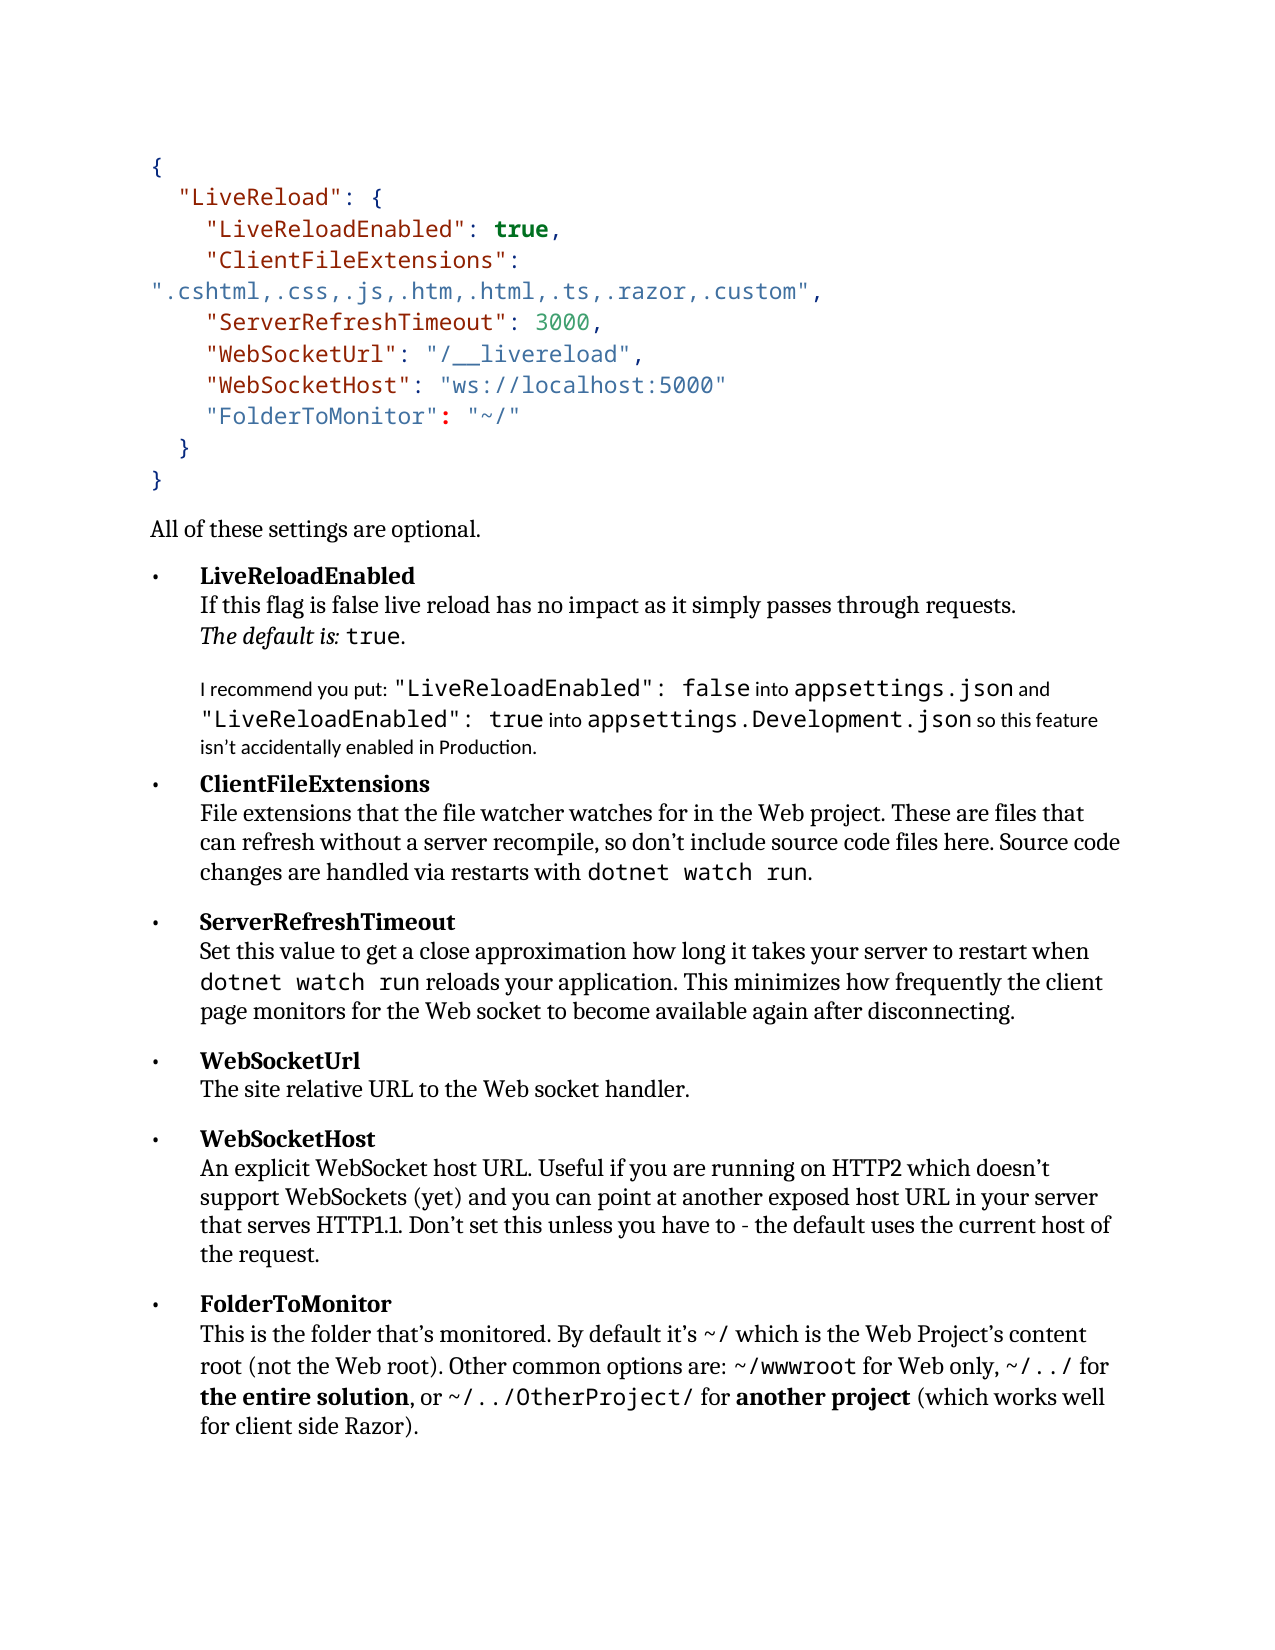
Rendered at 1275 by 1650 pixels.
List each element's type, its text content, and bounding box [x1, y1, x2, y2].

list LiveReloadEnabled If this flag is false live reload has no impact as it simply passes through requests. The default is: true. [150, 562, 1125, 651]
list FolderToMonitor This is the folder that’s monitored. By default it’s ~/ which is the Web Project’s content root (not the Web root). Other common options are: ~/wwwroot for Web only, ~/../ for the entire solution, or ~/../OtherProject/ for another project (which works well for client side Razor). [150, 1289, 1125, 1441]
list ClientFileExtensions File extensions that the file watcher watches for in the Web project. These are files that can refresh without a server recompile, so don’t include source code files here. Source code changes are handled via restarts with dotnet watch run. [150, 770, 1125, 887]
text { "LiveReload": { "LiveReloadEnabled": true, "ClientFileExtensions": ".cshtml,.css,.js,.htm,.html,.ts,.razor,.custom", "ServerRefreshTimeout": 3000, "WebSocketUrl": "/__livereload", "WebSocketHost": "ws://localhost:5000" "FolderToMonitor": "~/" } } [150, 150, 1125, 494]
text All of these settings are optional. [150, 514, 1125, 543]
list I recommend you put: "LiveReloadEnabled": false into appsettings.json and "LiveReloadEnabled": true into appsettings.Development.json so this feature isn’t accidentally enabled in Production. [150, 672, 1125, 759]
list WebSocketHost An explicit WebSocket host URL. Useful if you are running on HTTP2 which doesn’t support WebSockets (yet) and you can point at another exposed host URL in your server that serves HTTP1.1. Don’t set this unless you have to - the default uses the current host of the request. [150, 1125, 1125, 1269]
list WebSocketUrl The site relative URL to the Web socket handler. [150, 1047, 1125, 1104]
list ServerRefreshTimeout Set this value to get a close approximation how long it takes your server to restart when dotnet watch run reloads your application. This minimizes how frequently the client page monitors for the Web socket to become available again after disconnecting. [150, 908, 1125, 1026]
